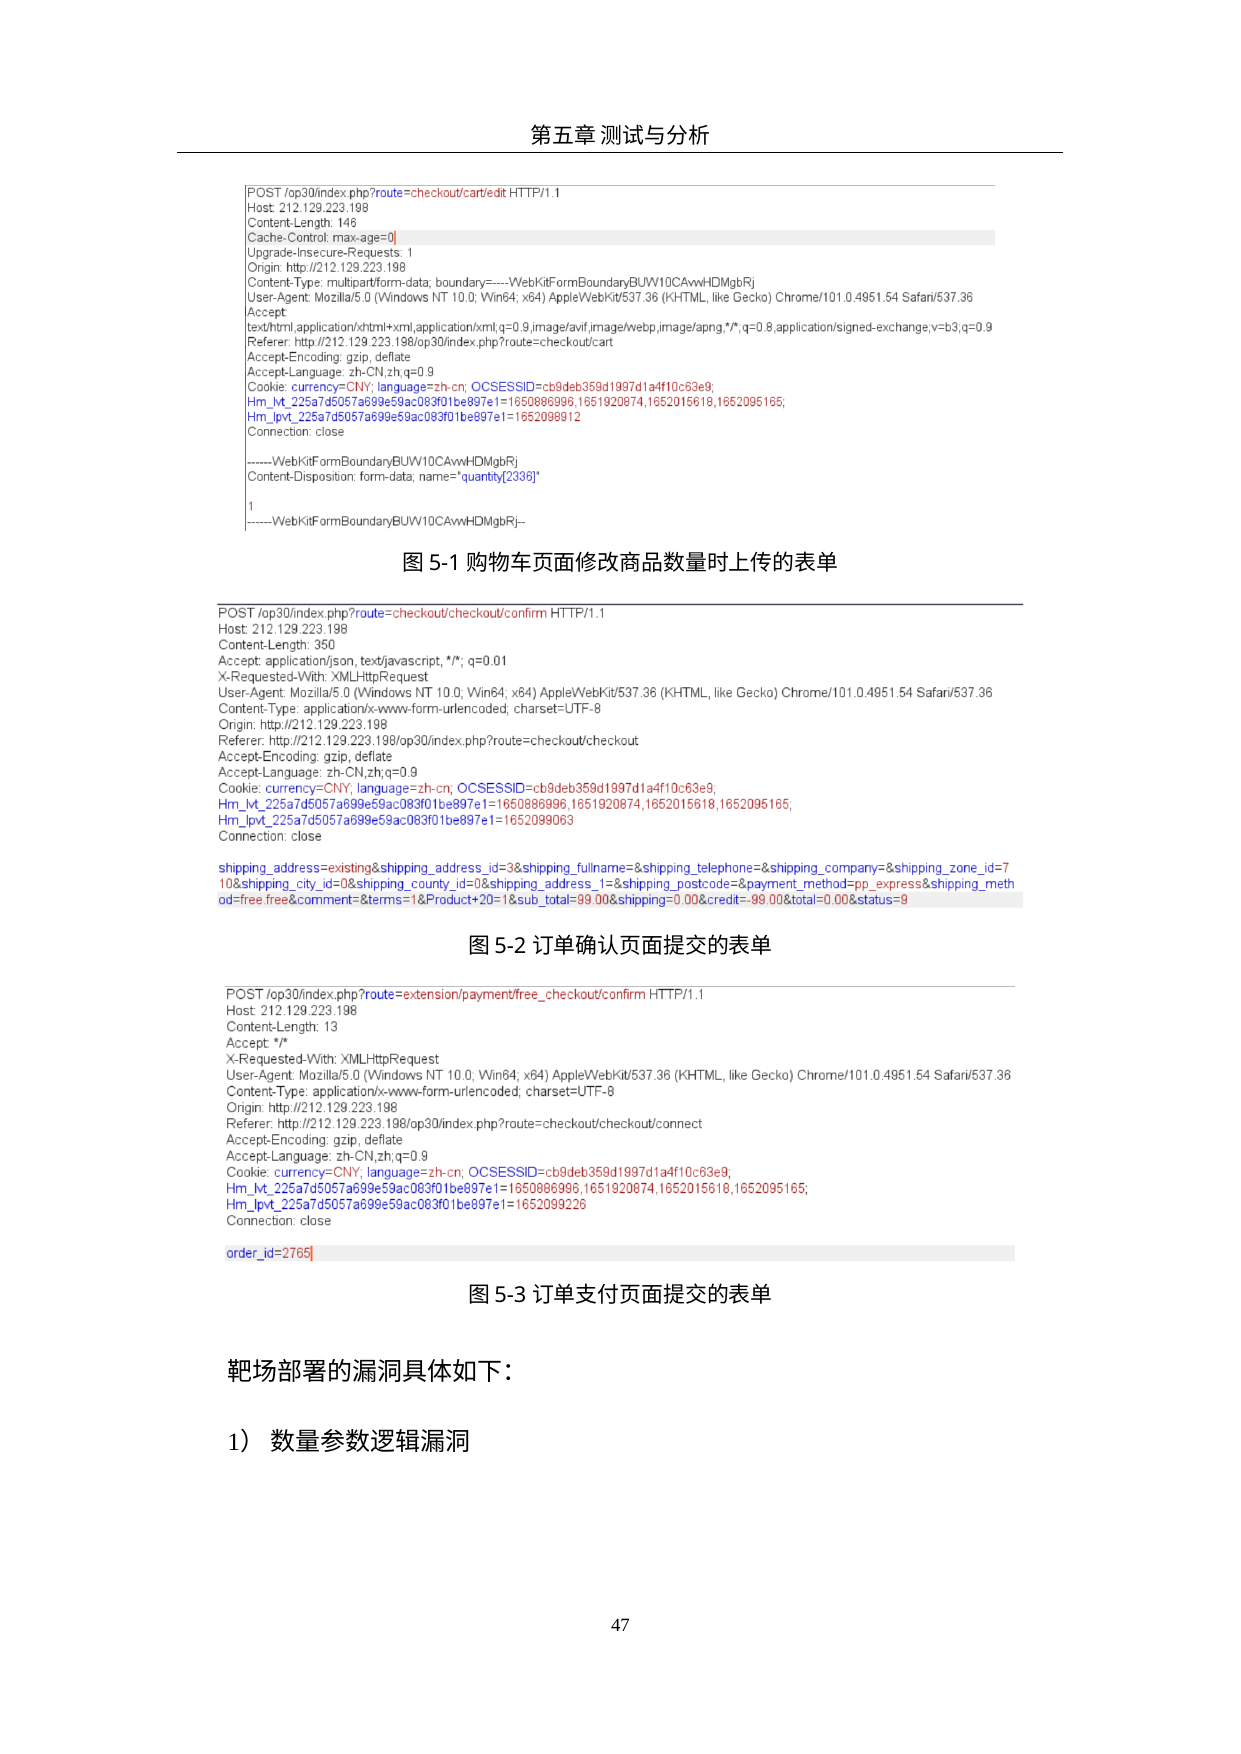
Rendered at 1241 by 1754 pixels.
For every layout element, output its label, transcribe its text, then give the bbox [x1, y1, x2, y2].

picture [217, 603, 1024, 909]
text 靶场部署的漏洞具体如下： [177, 1335, 1063, 1404]
picture [225, 986, 1015, 1263]
text 图5-3 订单支付页面提交的表单 [177, 1276, 1063, 1310]
picture [245, 185, 995, 531]
text 图5-2 订单确认页面提交的表单 [177, 927, 1063, 962]
text 图5-1 购物车页面修改商品数量时上传的表单 [177, 544, 1063, 578]
text 1） 数量参数逻辑漏洞 [177, 1404, 1063, 1474]
